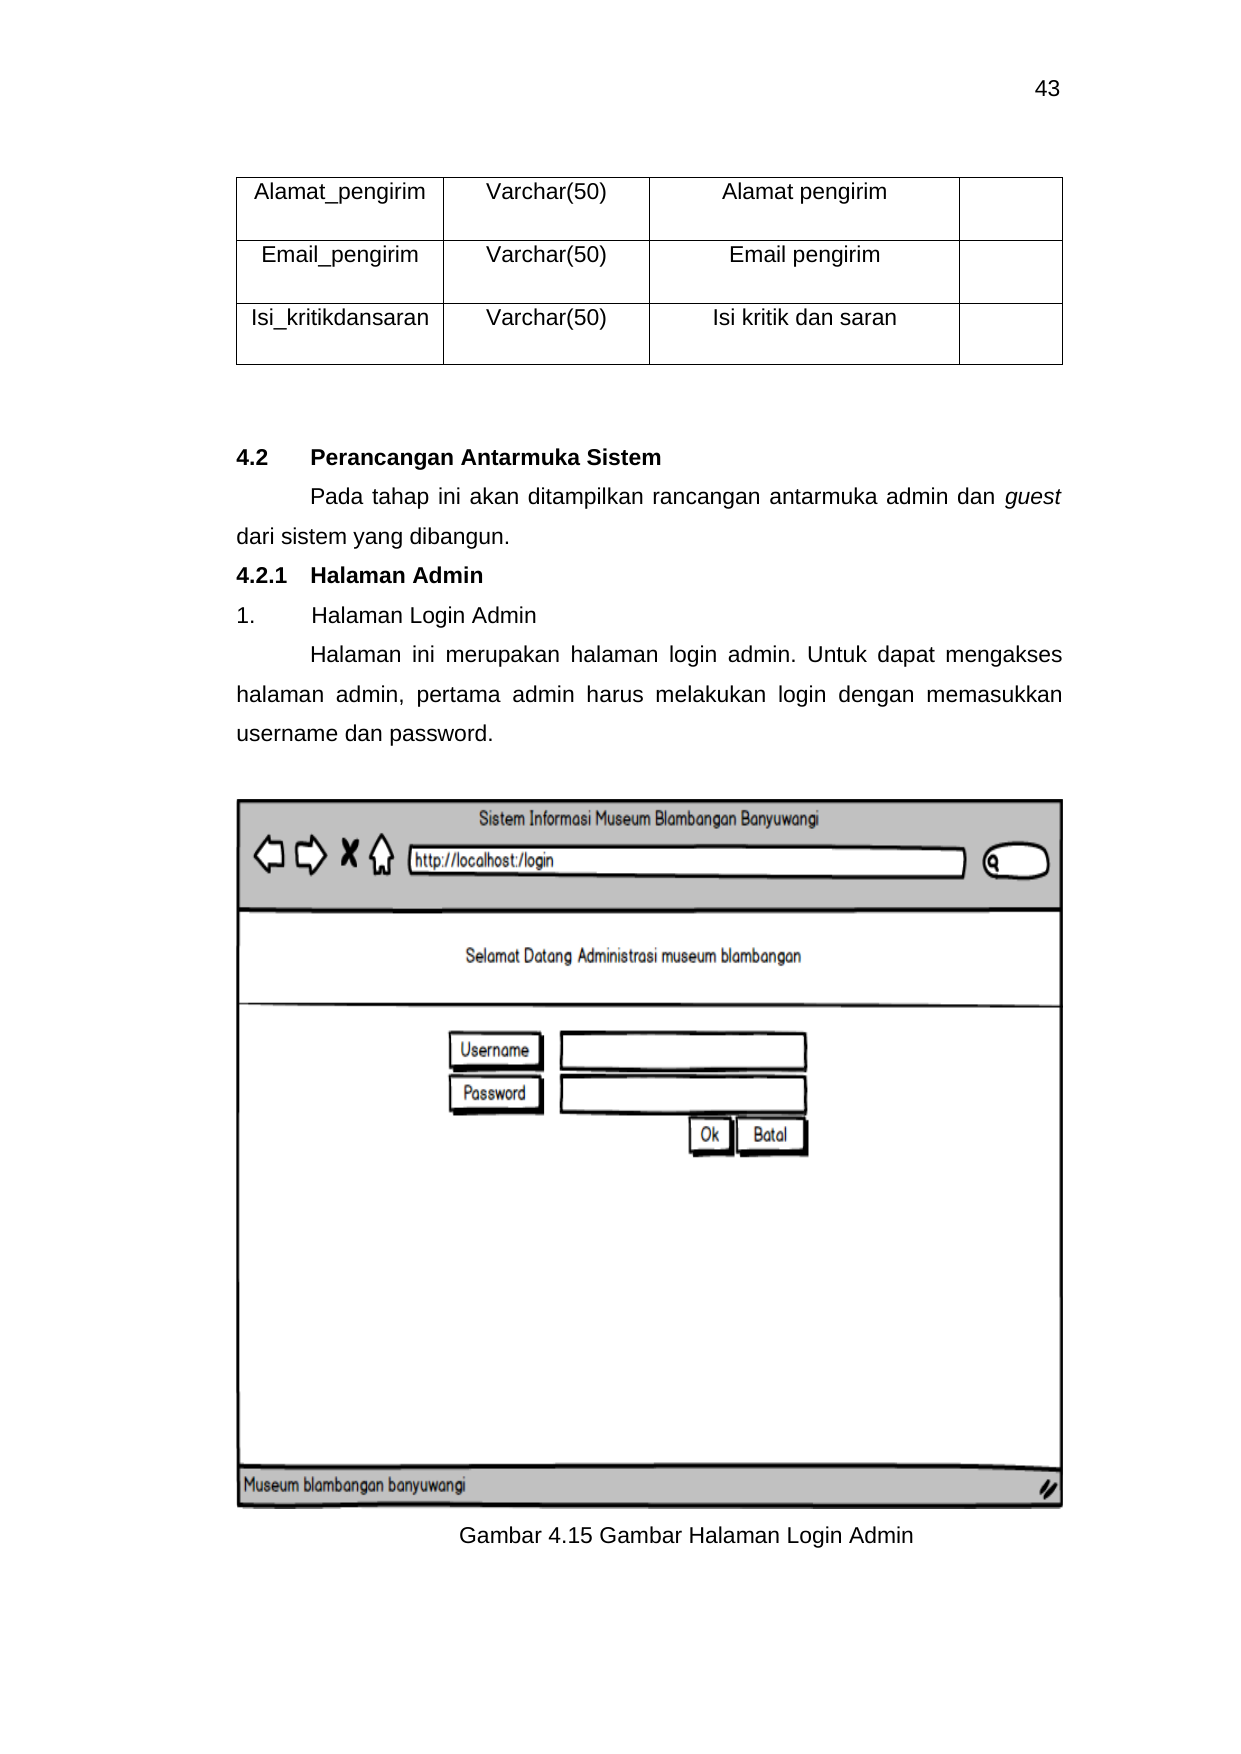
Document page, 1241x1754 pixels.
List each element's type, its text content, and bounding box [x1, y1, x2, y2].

text Gambar 4.15 Gambar Halaman Login Admin [236, 1522, 1063, 1548]
table_cell Email_pengirim [237, 241, 443, 303]
text Halaman Admin [236, 562, 1063, 588]
table_cell Alamat pengirim [650, 178, 959, 240]
table_cell Varchar(50) [444, 304, 649, 364]
table_cell Varchar(50) [444, 241, 649, 303]
table_cell [960, 241, 1062, 303]
table_cell Email pengirim [650, 241, 959, 303]
table_cell [960, 178, 1062, 240]
table_cell Isi kritik dan saran [650, 304, 959, 364]
table_cell Varchar(50) [444, 178, 649, 240]
text Perancangan Antarmuka Sistem [236, 444, 1063, 470]
text Halaman ini merupakan halaman login admin. Untuk dapat mengakses halaman admin, pertama admin harus melakukan login dengan memasukkan username dan password. [236, 641, 1063, 746]
table_cell Isi_kritikdansaran [237, 304, 443, 364]
picture [236, 799, 1063, 1509]
table_cell Alamat_pengirim [237, 178, 443, 240]
list Halaman Login Admin [236, 602, 1063, 628]
text Pada tahap ini akan ditampilkan rancangan antarmuka admin dan guest dari sistem yang dibangun. [236, 483, 1063, 549]
table_cell [960, 304, 1062, 364]
